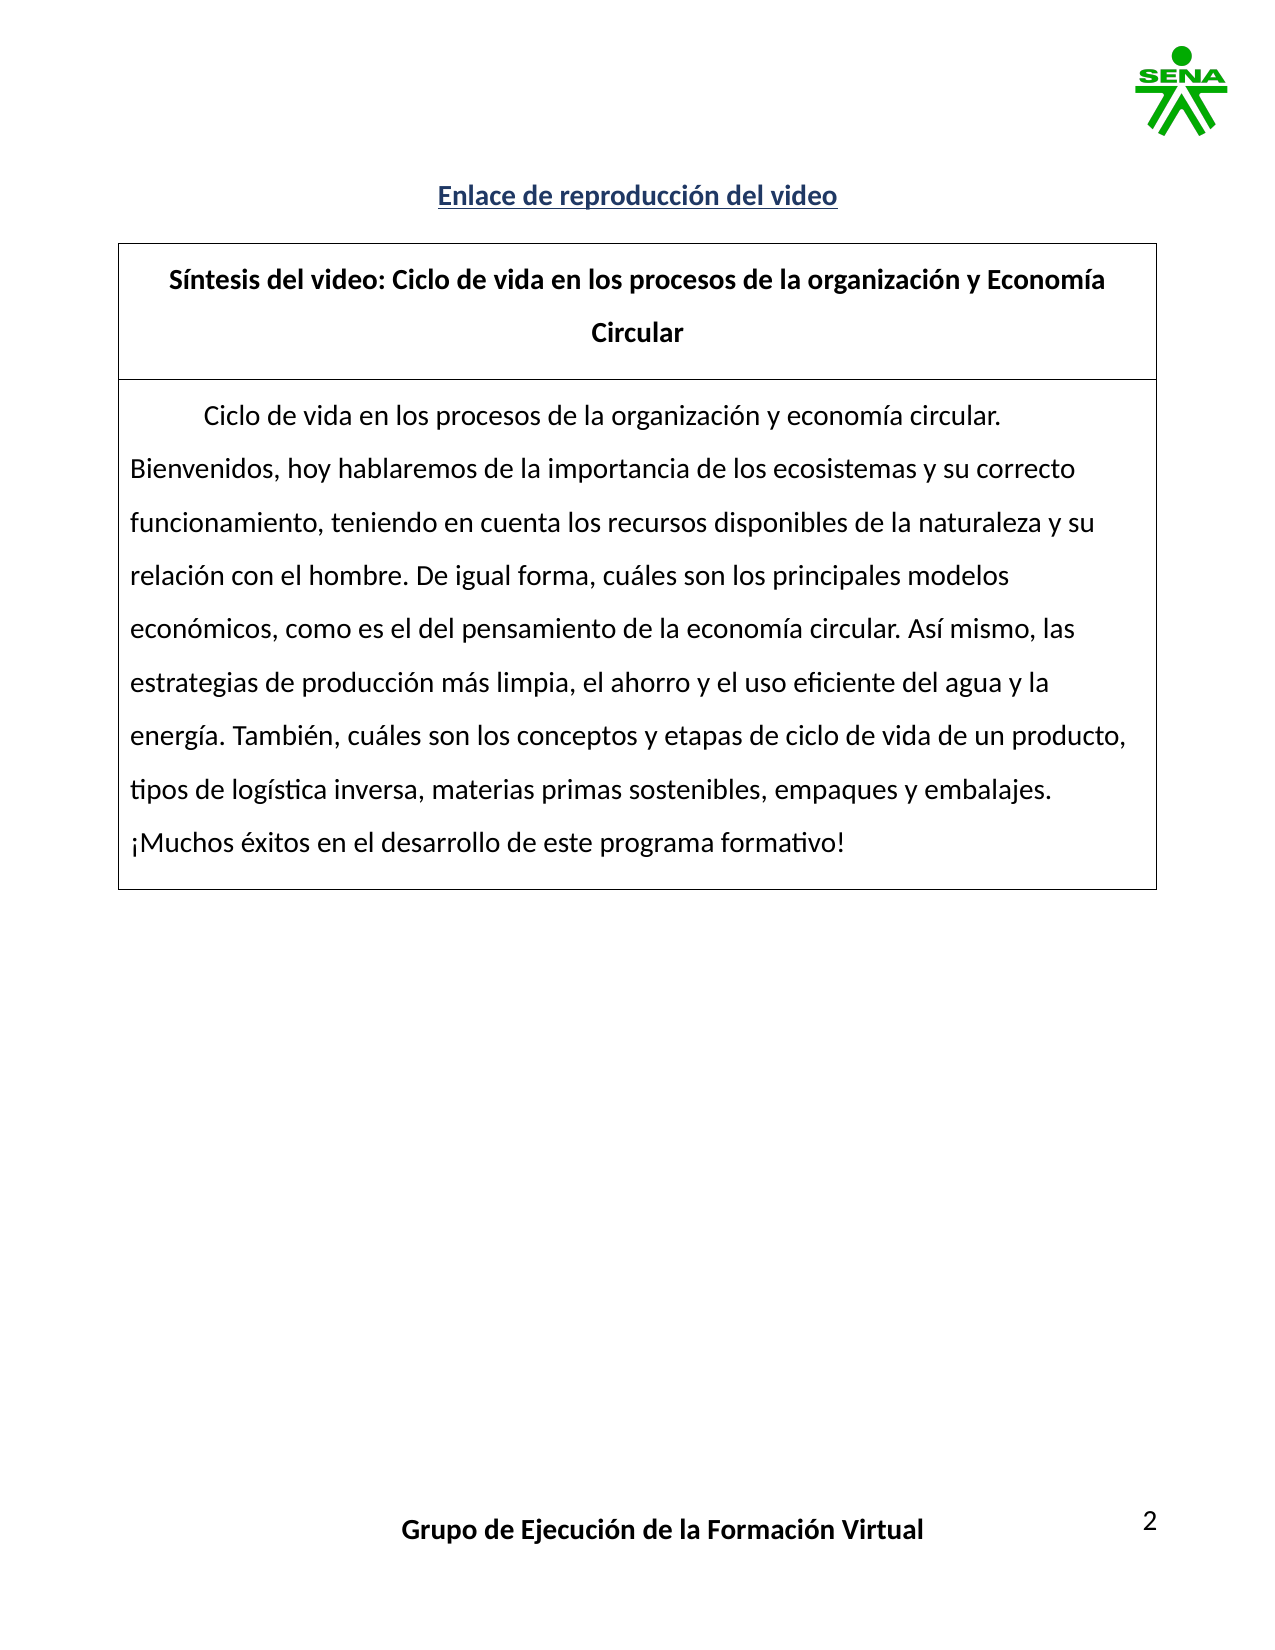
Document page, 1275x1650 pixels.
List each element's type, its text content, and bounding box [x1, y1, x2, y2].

table_cell Ciclo de vida en los procesos de la organización y economía circular. Bienvenidos, hoy hablaremos de la importancia de los ecosistemas y su correcto funcionamiento, teniendo en cuenta los recursos disponibles de la naturaleza y su relación con el hombre. De igual forma, cuáles son los principales modelos económicos, como es el del pensamiento de la economía circular. Así mismo, las estrategias de producción más limpia, el ahorro y el uso eficiente del agua y la energía. También, cuáles son los conceptos y etapas de ciclo de vida de un producto, tipos de logística inversa, materias primas sostenibles, empaques y embalajes. ¡Muchos éxitos en el desarrollo de este programa formativo! [119, 380, 1156, 889]
picture [1135, 46, 1228, 136]
text Enlace de reproducción del video [118, 177, 1157, 213]
table_header Síntesis del video: Ciclo de vida en los procesos de la organización y Economía Circular [119, 244, 1156, 379]
